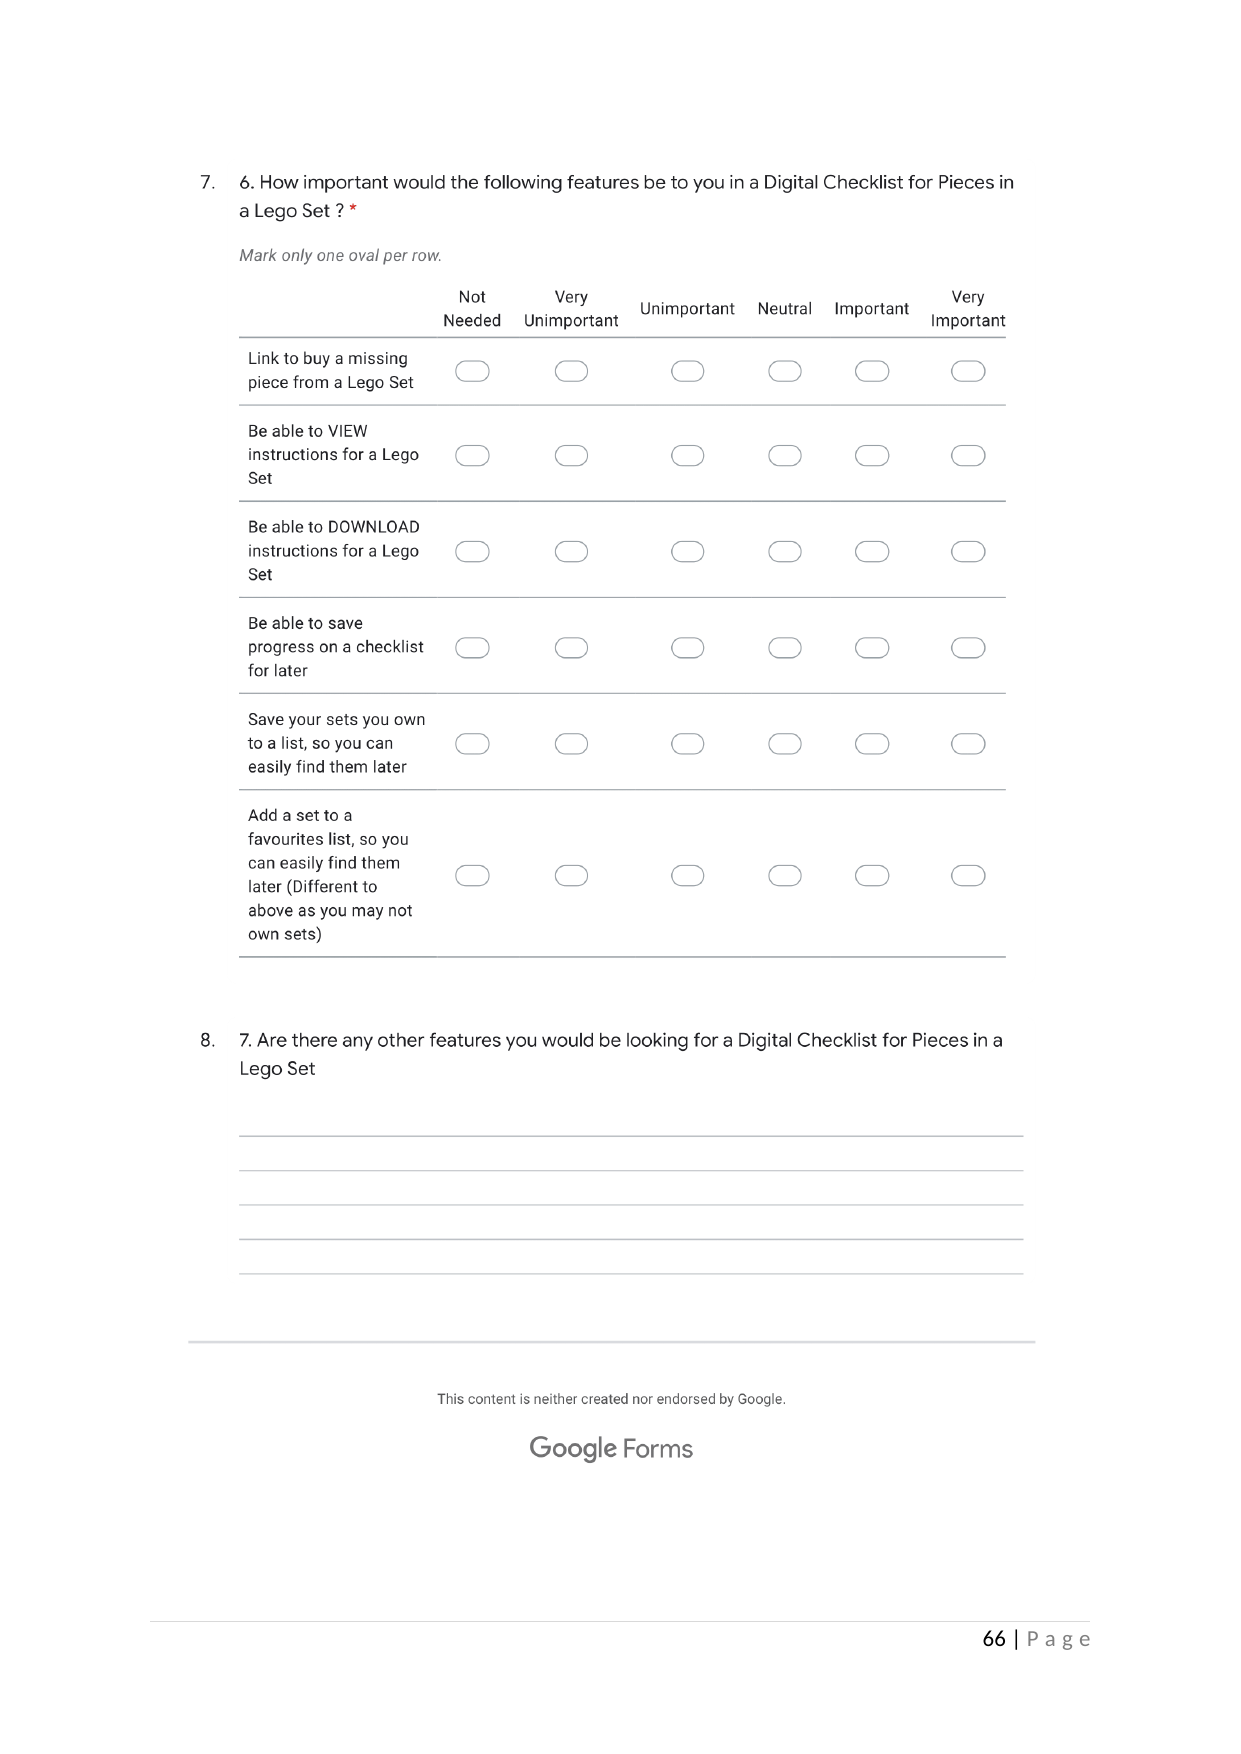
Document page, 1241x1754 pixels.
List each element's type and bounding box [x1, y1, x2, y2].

picture [150, 150, 1091, 1467]
